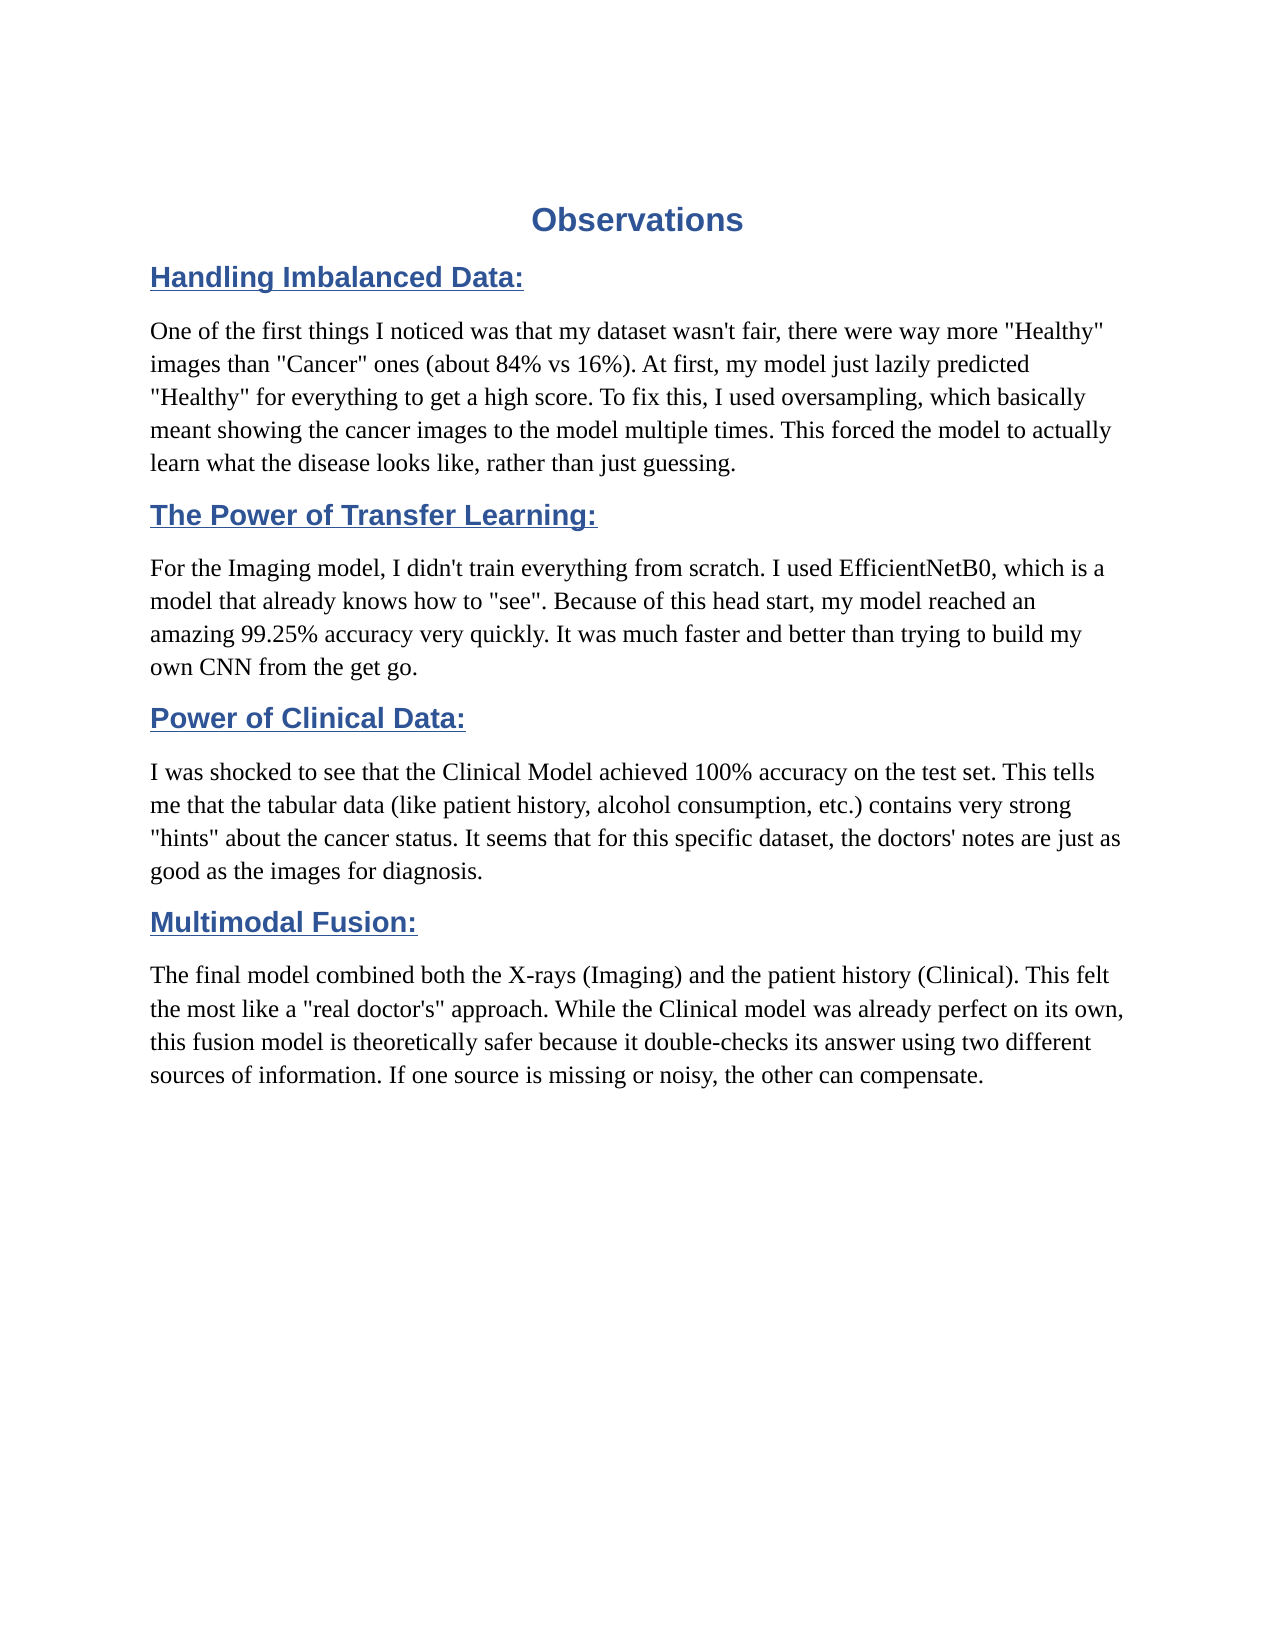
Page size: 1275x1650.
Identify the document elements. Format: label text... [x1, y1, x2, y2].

text Power of Clinical Data: [150, 701, 1125, 735]
text The Power of Transfer Learning: [150, 497, 1125, 531]
text Handling Imbalanced Data: [150, 261, 1125, 294]
text Observations [150, 200, 1125, 238]
text I was shocked to see that the Clinical Model achieved 100% accuracy on the test set. This tells me that the tabular data (like patient history, alcohol consumption, etc.) contains very strong "hints" about the cancer status. It seems that for this specific dataset, the doctors' notes are just as good as the images for diagnosis. [150, 757, 1125, 884]
text One of the first things I noticed was that my dataset wasn't fair, there were way more "Healthy" images than "Cancer" ones (about 84% vs 16%). At first, my model just lazily predicted "Healthy" for everything to get a high score. To fix this, I used oversampling, which basically meant showing the cancer images to the model multiple times. This forced the model to actually learn what the disease looks like, rather than just guessing. [150, 316, 1125, 477]
text For the Imaging model, I didn't train everything from scratch. I used EfficientNetB0, which is a model that already knows how to "see". Because of this head start, my model reached an amazing 99.25% accuracy very quickly. It was much faster and better than trying to build my own CNN from the get go. [150, 553, 1125, 681]
text Multimodal Fusion: [150, 905, 1125, 939]
text The final model combined both the X-rays (Imaging) and the patient history (Clinical). This felt the most like a "real doctor's" approach. While the Clinical model was already perfect on its own, this fusion model is theoretically safer because it double-checks its answer using two different sources of information. If one source is missing or noisy, the other can compensate. [150, 961, 1125, 1088]
